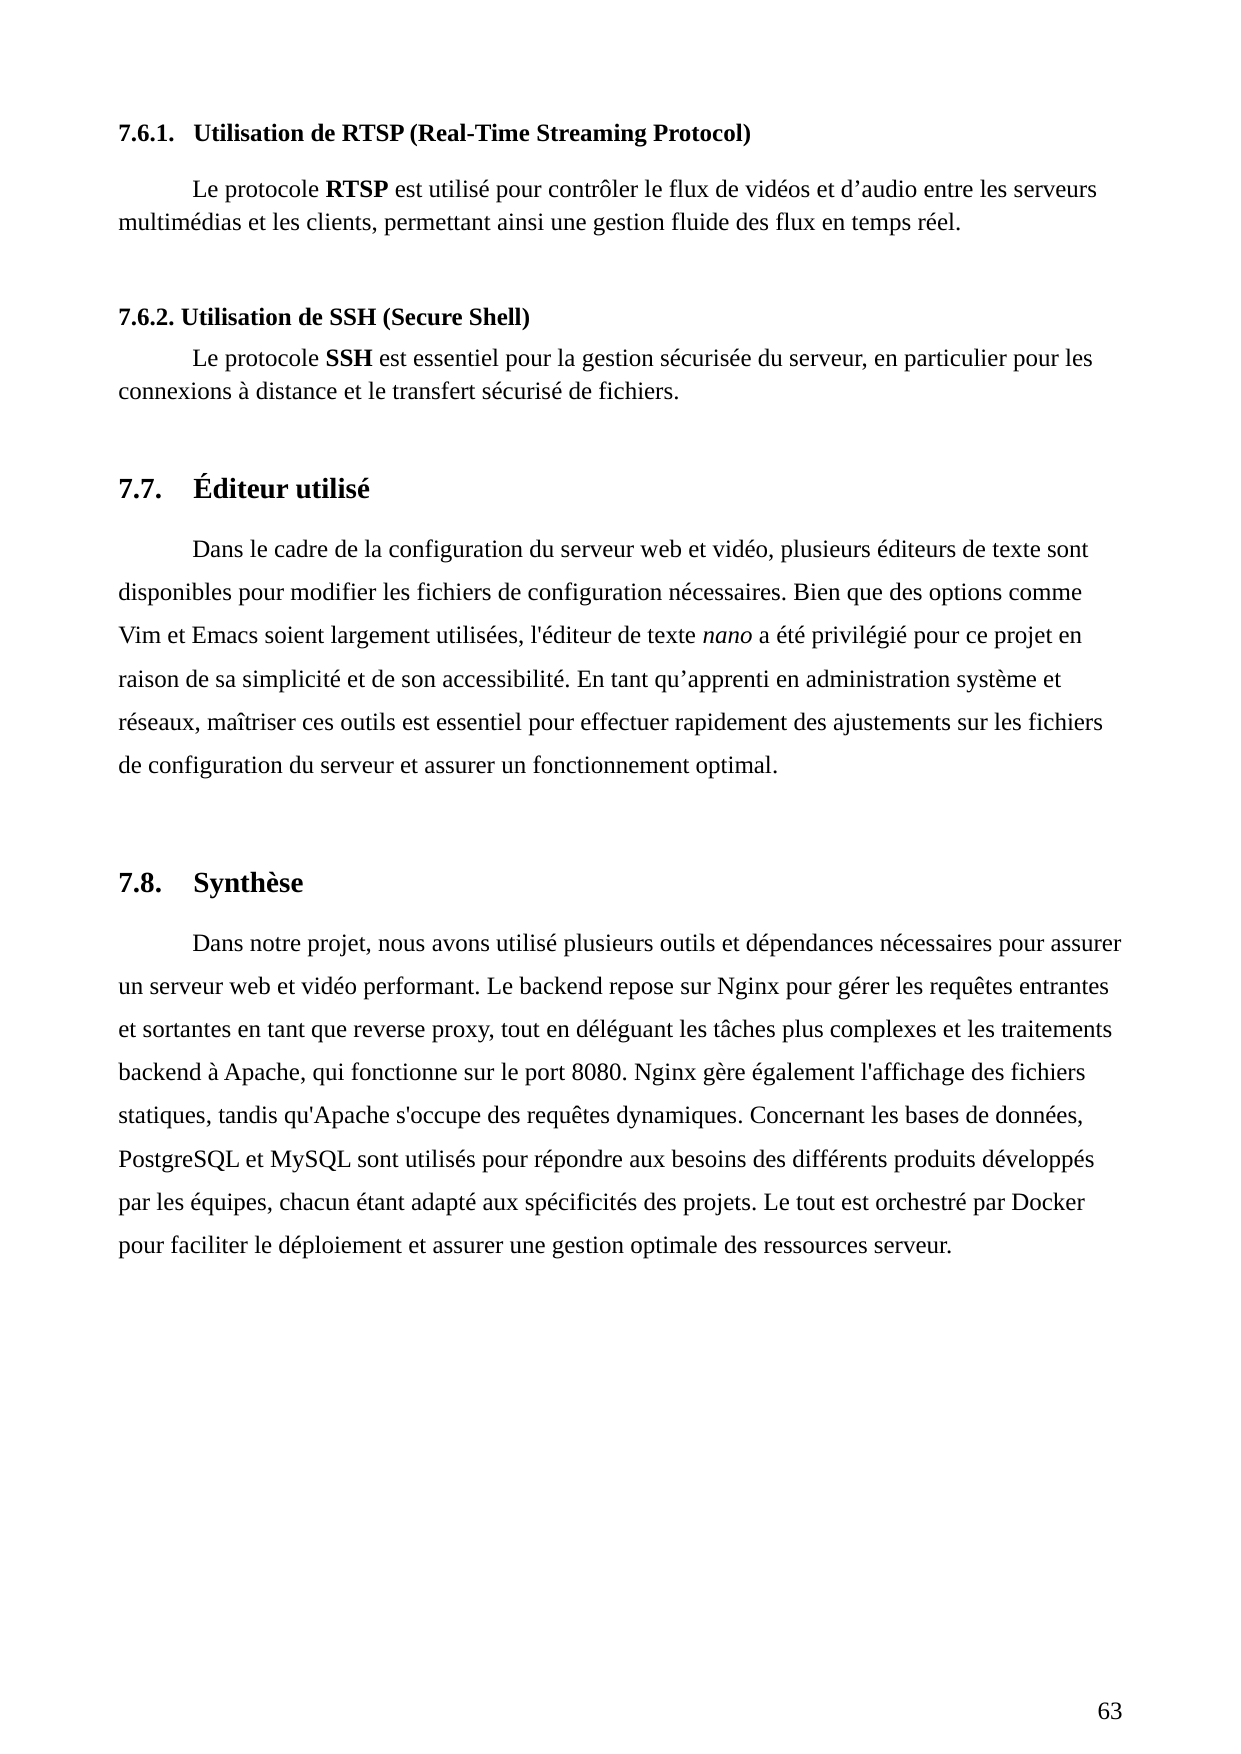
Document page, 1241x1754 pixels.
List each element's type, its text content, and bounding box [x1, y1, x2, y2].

text Le protocole SSH est essentiel pour la gestion sécurisée du serveur, en particulier pour les connexions à distance et le transfert sécurisé de fichiers. [118, 343, 1122, 405]
text Dans notre projet, nous avons utilisé plusieurs outils et dépendances nécessaires pour assurer un serveur web et vidéo performant. Le backend repose sur Nginx pour gérer les requêtes entrantes et sortantes en tant que reverse proxy, tout en déléguant les tâches plus complexes et les traitements backend à Apache, qui fonctionne sur le port 8080. Nginx gère également l'affichage des fichiers statiques, tandis qu'Apache s'occupe des requêtes dynamiques. Concernant les bases de données, PostgreSQL et MySQL sont utilisés pour répondre aux besoins des différents produits développés par les équipes, chacun étant adapté aux spécificités des projets. Le tout est orchestré par Docker pour faciliter le déploiement et assurer une gestion optimale des ressources serveur. [118, 928, 1122, 1259]
subtitle Éditeur utilisé [118, 471, 1122, 505]
subtitle Synthèse [118, 865, 1122, 899]
text Dans le cadre de la configuration du serveur web et vidéo, plusieurs éditeurs de texte sont disponibles pour modifier les fichiers de configuration nécessaires. Bien que des options comme Vim et Emacs soient largement utilisées, l'éditeur de texte nano a été privilégié pour ce projet en raison de sa simplicité et de son accessibilité. En tant qu’apprenti en administration système et réseaux, maîtriser ces outils est essentiel pour effectuer rapidement des ajustements sur les fichiers de configuration du serveur et assurer un fonctionnement optimal. [118, 534, 1122, 779]
text Le protocole RTSP est utilisé pour contrôler le flux de vidéos et d’audio entre les serveurs multimédias et les clients, permettant ainsi une gestion fluide des flux en temps réel. [118, 174, 1122, 236]
subtitle Utilisation de RTSP (Real-Time Streaming Protocol) [118, 118, 1122, 147]
subtitle 7.6.2. Utilisation de SSH (Secure Shell) [118, 302, 1122, 331]
